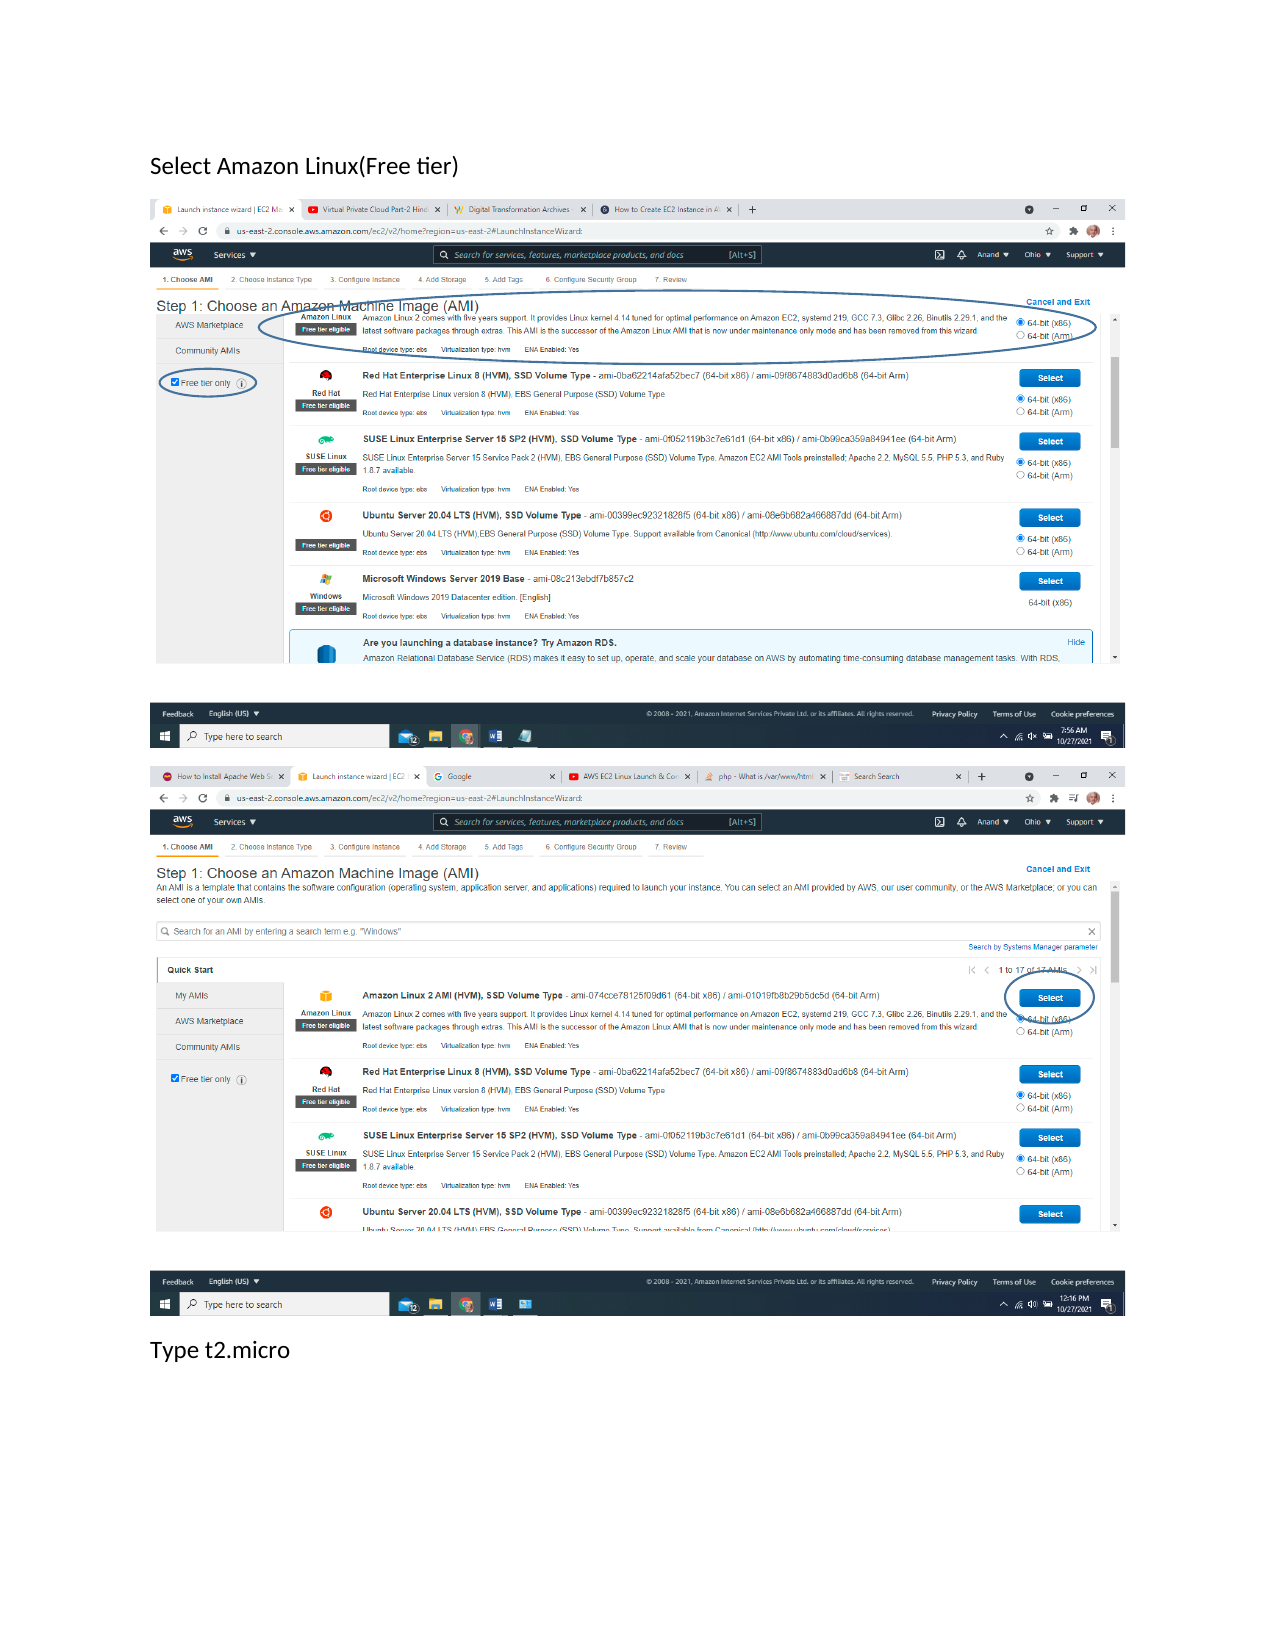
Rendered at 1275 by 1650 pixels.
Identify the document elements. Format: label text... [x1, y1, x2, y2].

picture [150, 766, 1125, 1316]
picture [150, 199, 1125, 748]
text Type t2.micro [150, 1334, 1125, 1365]
text Select Amazon Linux(Free tier) [150, 150, 1125, 181]
